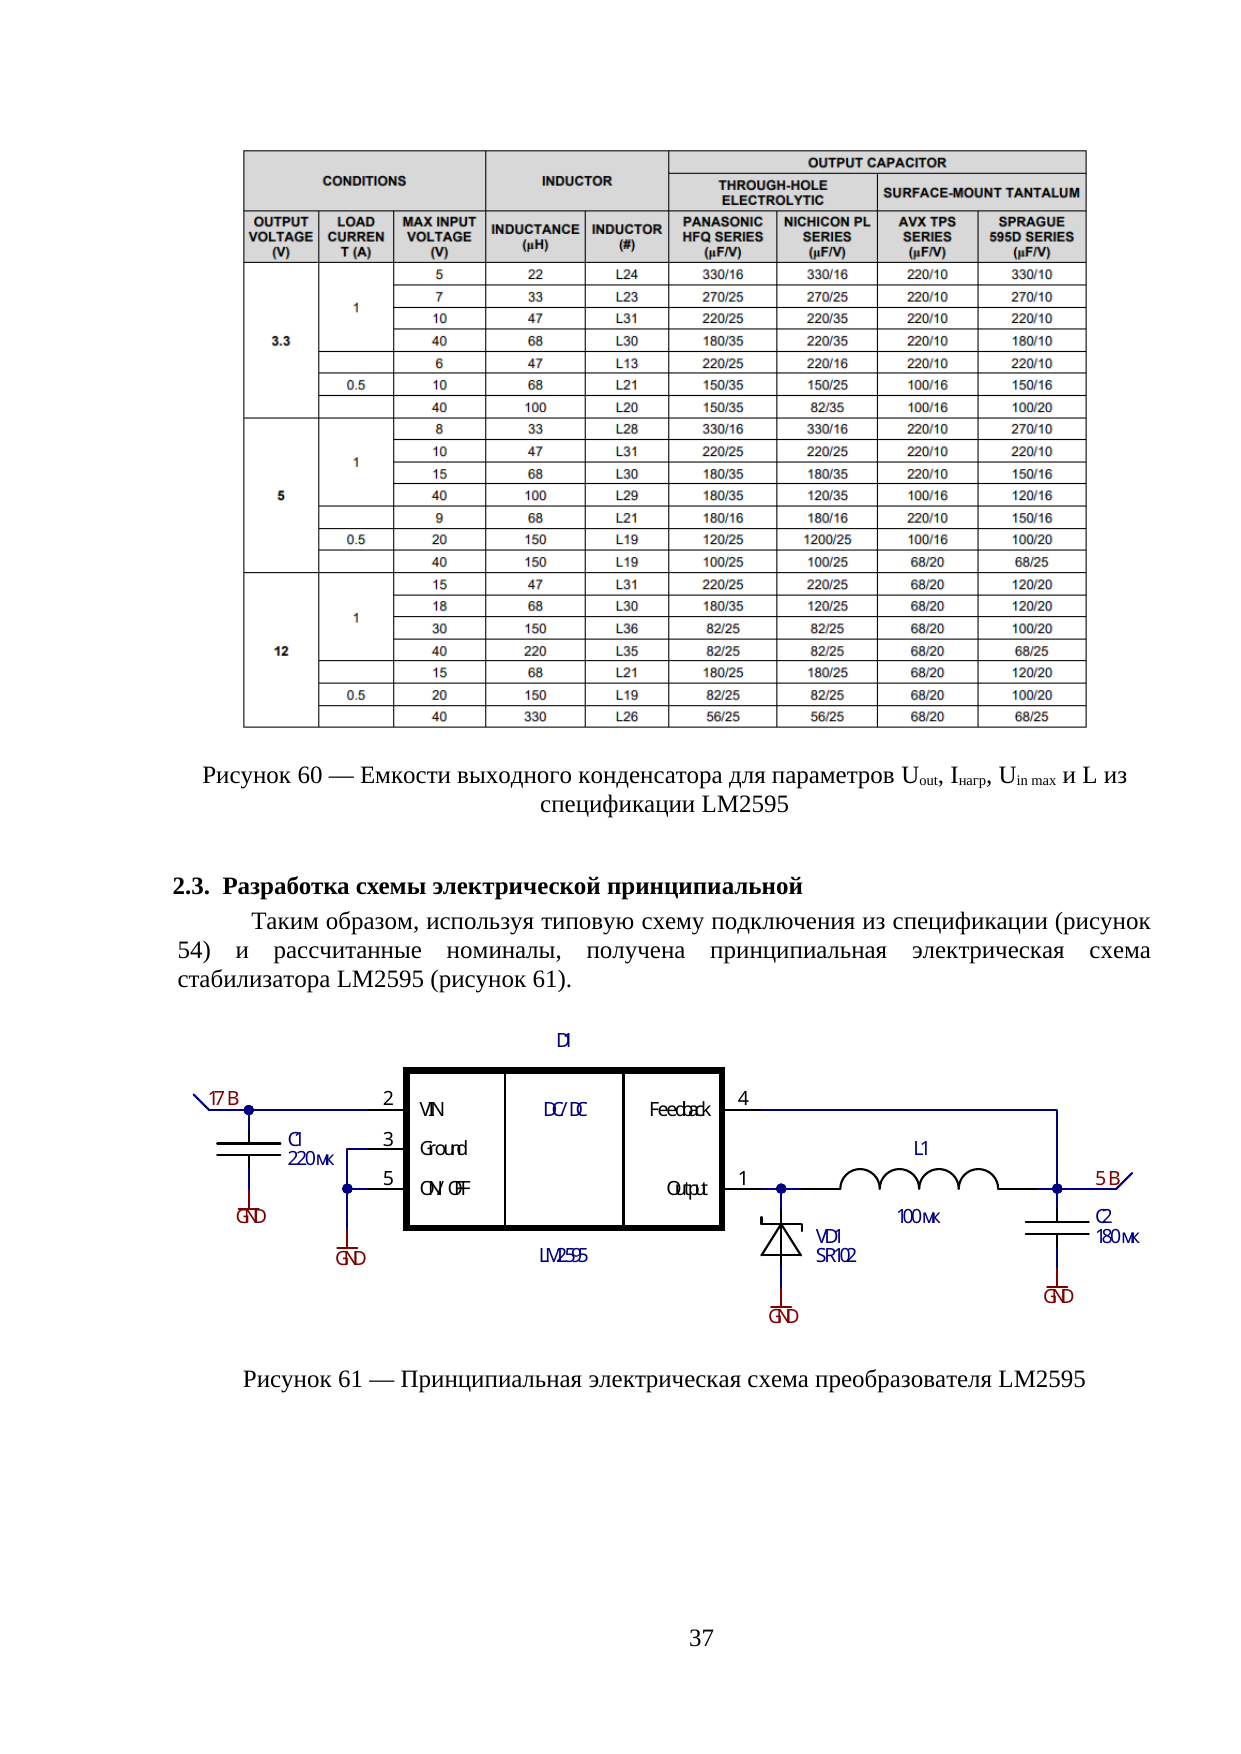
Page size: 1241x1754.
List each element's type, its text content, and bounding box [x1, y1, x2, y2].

subtitle Разработка схемы электрической принципиальной [172, 871, 1152, 900]
text Таким образом, используя типовую схему подключения из спецификации (рисунок 54) и рассчитанные номиналы, получена принципиальная электрическая схема стабилизатора LM2595 (рисунок 61). [177, 906, 1152, 992]
picture [238, 146, 1091, 732]
